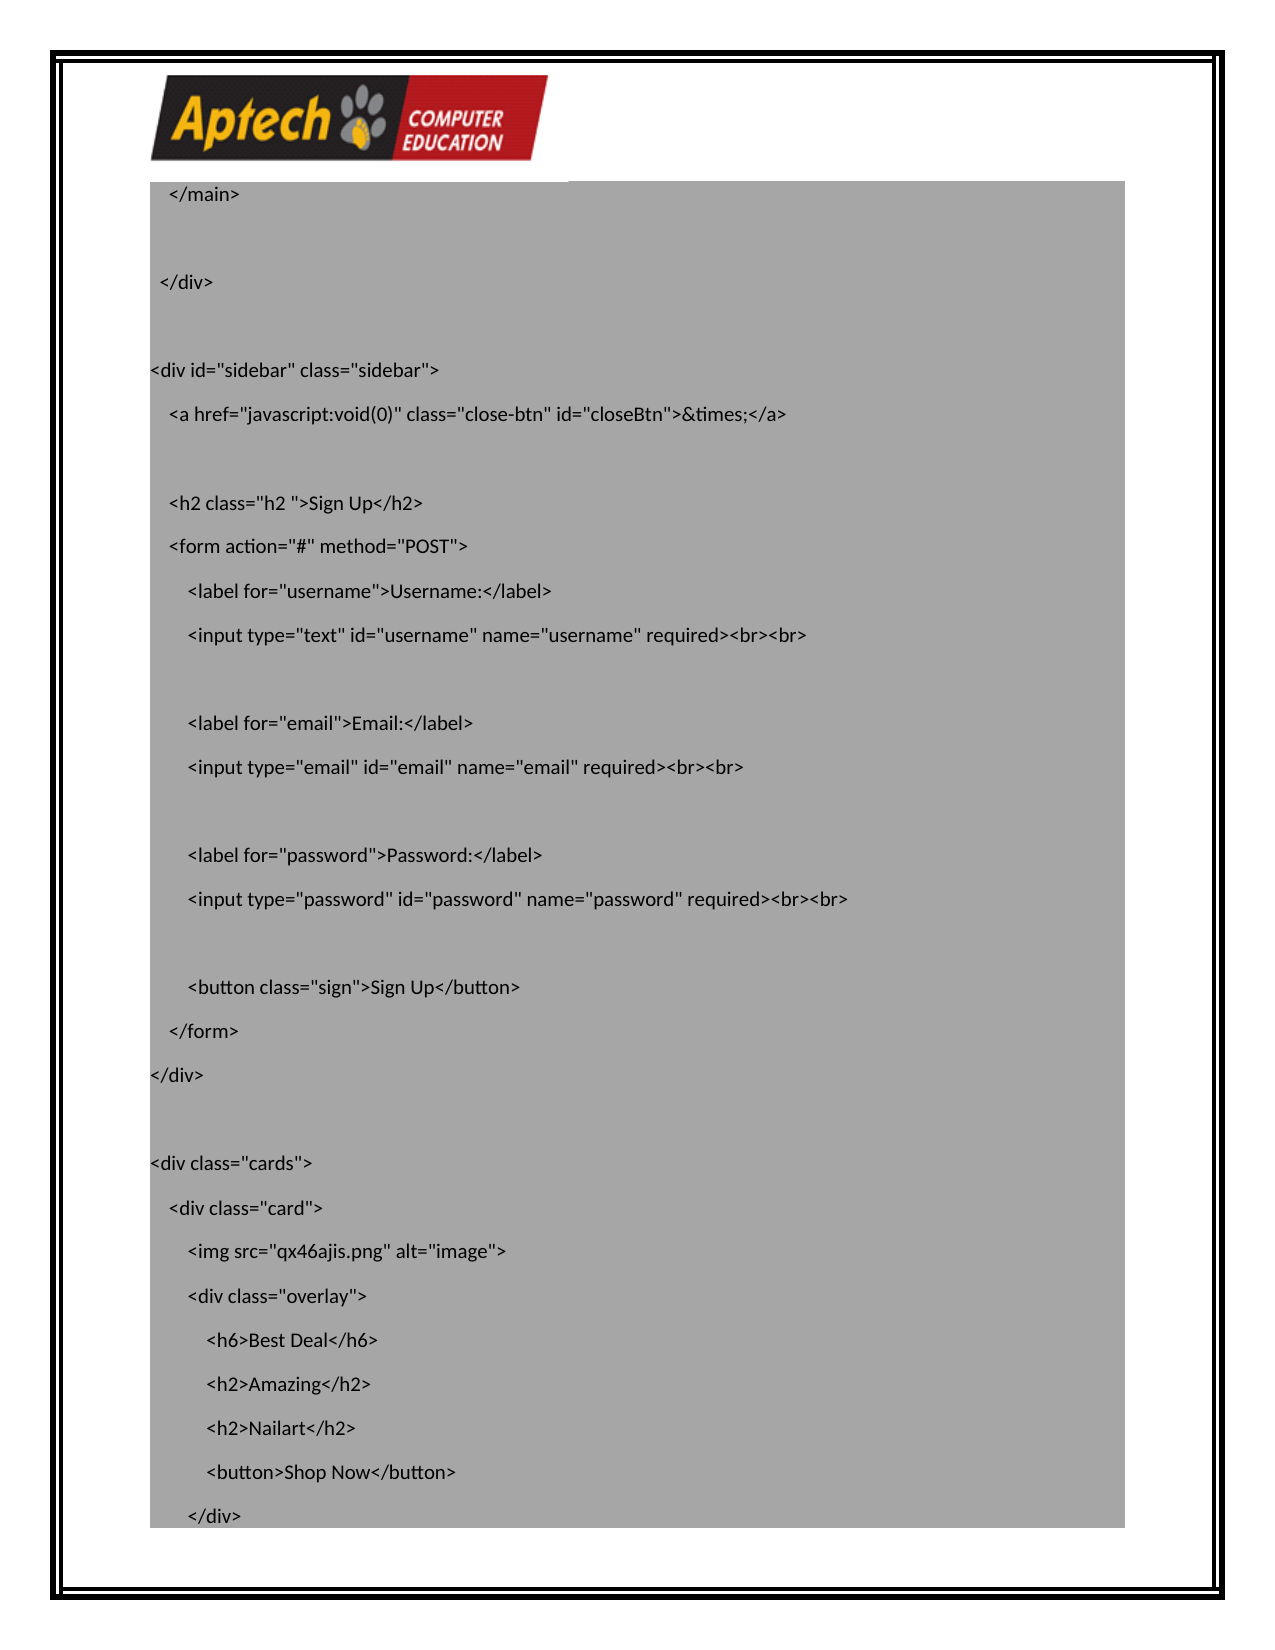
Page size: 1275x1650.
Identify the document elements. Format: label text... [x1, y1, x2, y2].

text <h6>Best Deal</h6> [150, 1327, 1125, 1352]
text <div class="overlay"> [150, 1283, 1125, 1308]
text <button class="sign">Sign Up</button> [150, 974, 1125, 1000]
text <h2>Nailart</h2> [150, 1415, 1125, 1440]
text <label for="password">Password:</label> [150, 842, 1125, 868]
text </div> [150, 269, 1125, 295]
text <h2 class="h2 ">Sign Up</h2> [150, 490, 1125, 515]
text <form action="#" method="POST"> [150, 534, 1125, 559]
text <div class="card"> [150, 1195, 1125, 1220]
text <button>Shop Now</button> [150, 1459, 1125, 1484]
text <div id="sidebar" class="sidebar"> [150, 357, 1125, 383]
text <input type="email" id="email" name="email" required><br><br> [150, 754, 1125, 779]
text </div> [150, 1062, 1125, 1088]
text <input type="password" id="password" name="password" required><br><br> [150, 886, 1125, 912]
text <div class="cards"> [150, 1151, 1125, 1176]
text </div> [150, 1503, 1125, 1528]
text <label for="username">Username:</label> [150, 578, 1125, 603]
text </main> [150, 181, 1125, 207]
text <img src="qx46ajis.png" alt="image"> [150, 1239, 1125, 1264]
text <input type="text" id="username" name="username" required><br><br> [150, 622, 1125, 647]
text <a href="javascript:void(0)" class="close-btn" id="closeBtn">&times;</a> [150, 402, 1125, 427]
picture [150, 75, 569, 182]
text </form> [150, 1018, 1125, 1044]
text <h2>Amazing</h2> [150, 1371, 1125, 1396]
text <label for="email">Email:</label> [150, 710, 1125, 735]
